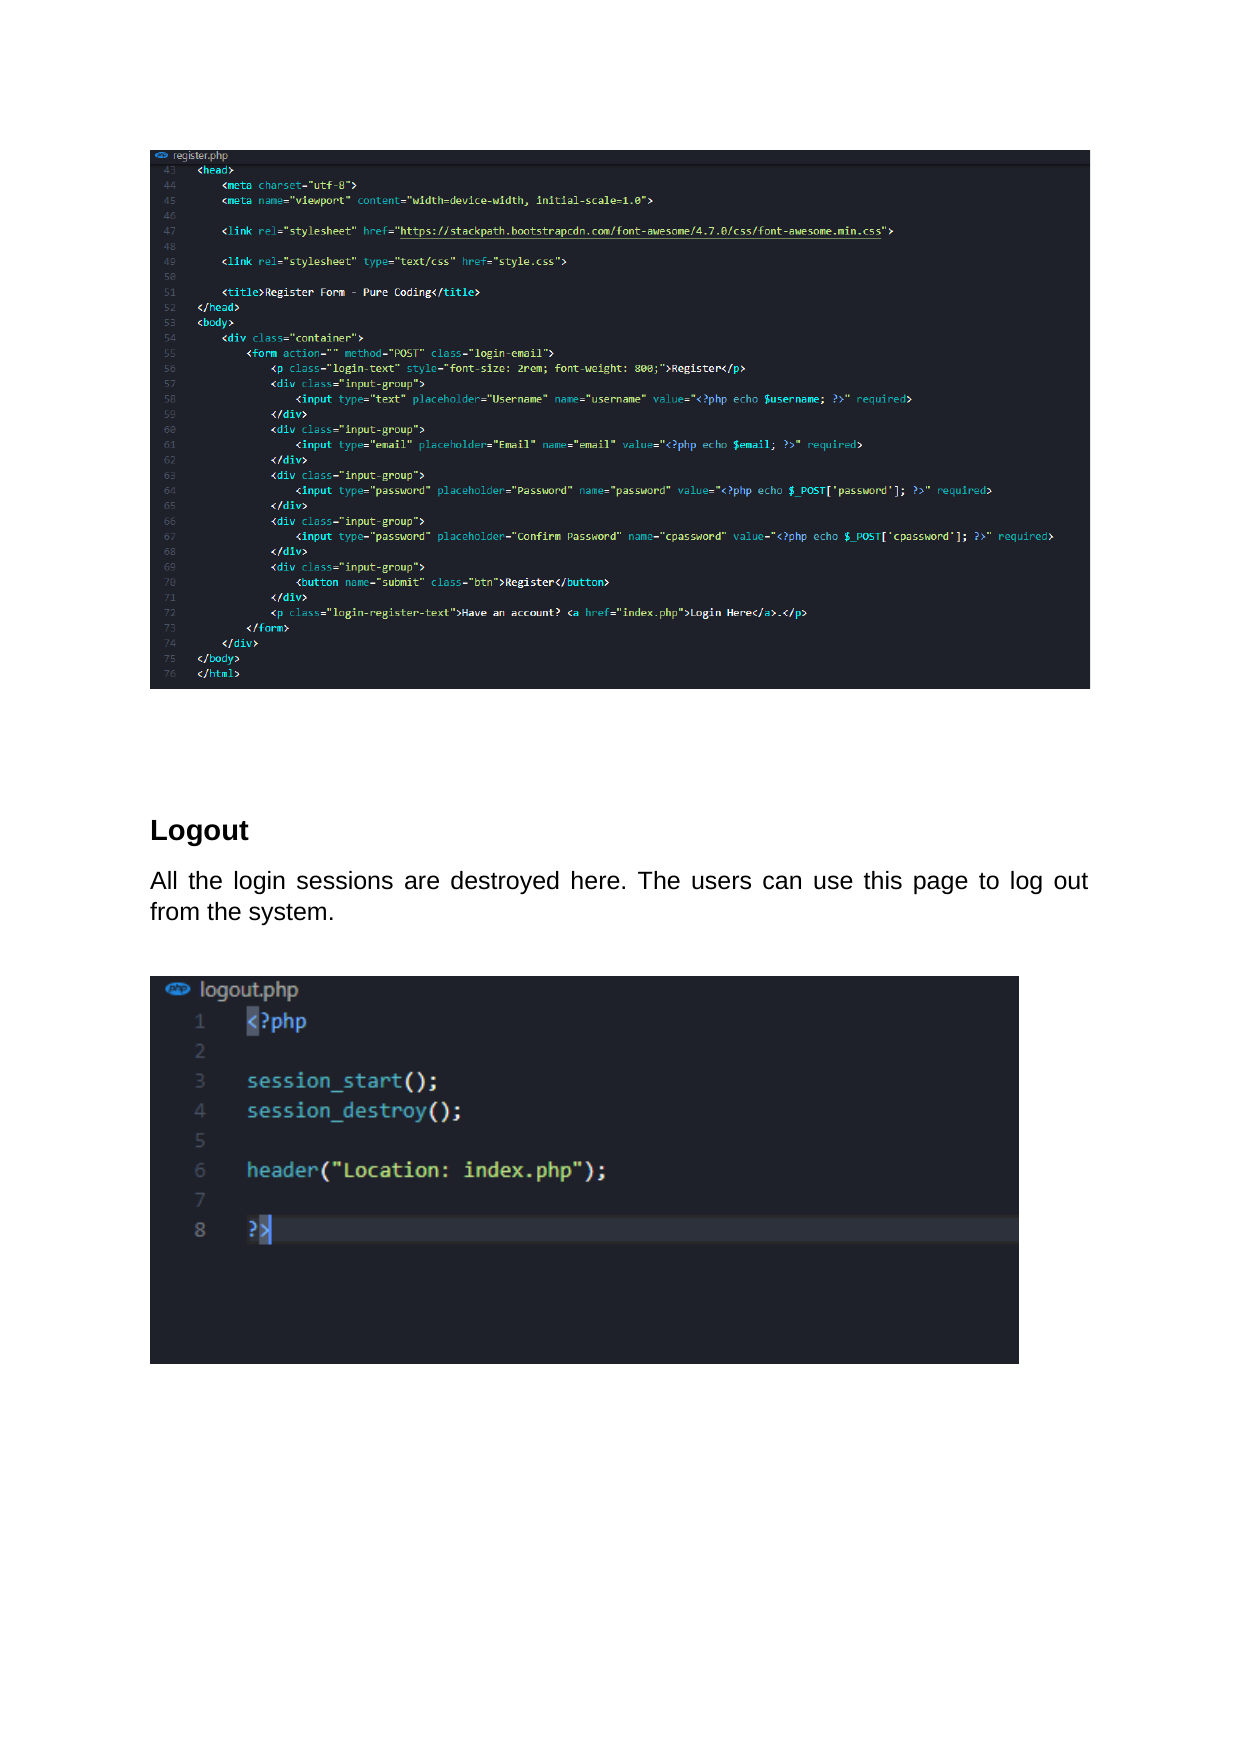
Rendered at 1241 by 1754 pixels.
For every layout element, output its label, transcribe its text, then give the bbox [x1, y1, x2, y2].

picture [150, 976, 1019, 1364]
text Logout [150, 813, 1090, 847]
picture [150, 150, 1091, 689]
text All the login sessions are destroyed here. The users can use this page to log out from the system. [150, 866, 1090, 926]
